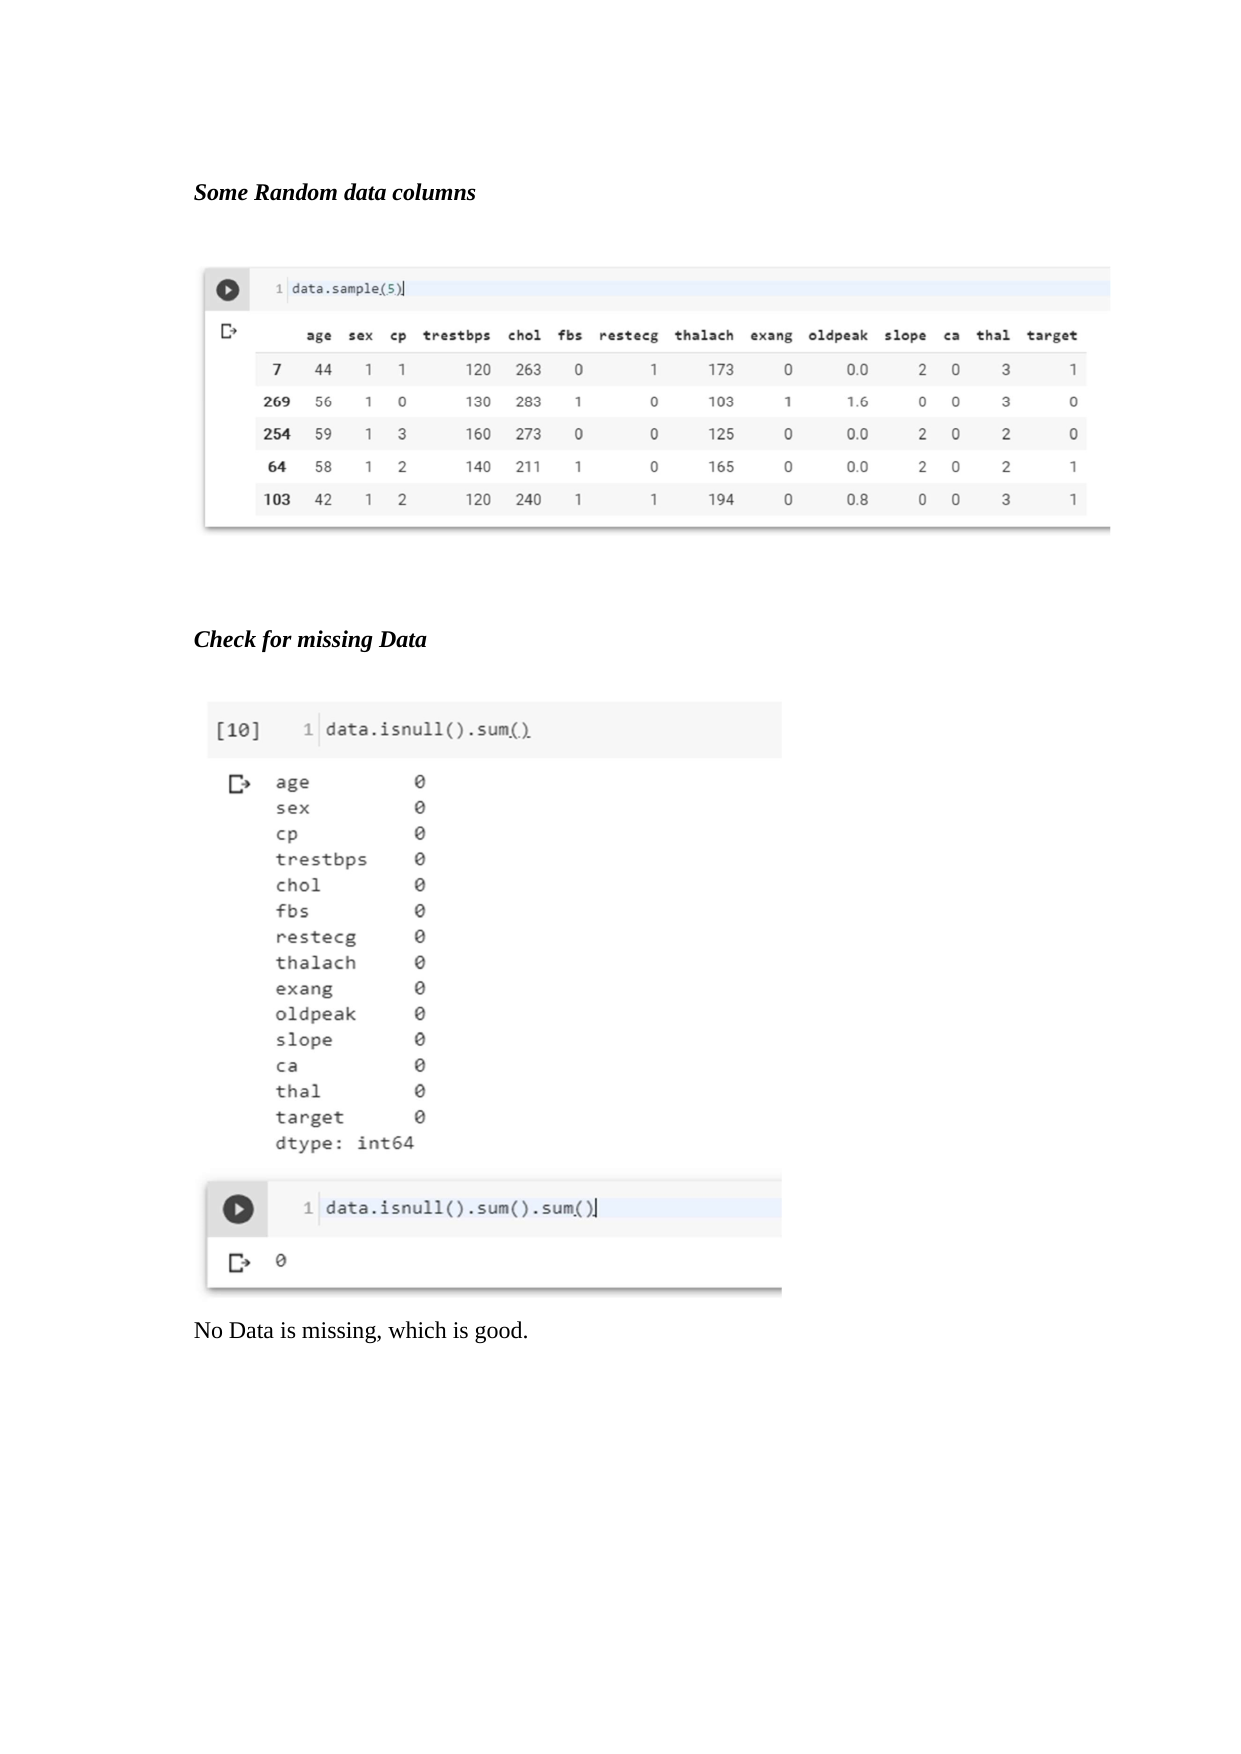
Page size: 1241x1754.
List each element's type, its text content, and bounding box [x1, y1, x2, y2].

text Check for missing Data [193, 625, 1092, 653]
text Some Random data columns [193, 178, 1092, 206]
picture [194, 265, 1111, 536]
text No Data is missing, which is good. [193, 1316, 1090, 1344]
picture [194, 698, 782, 1303]
